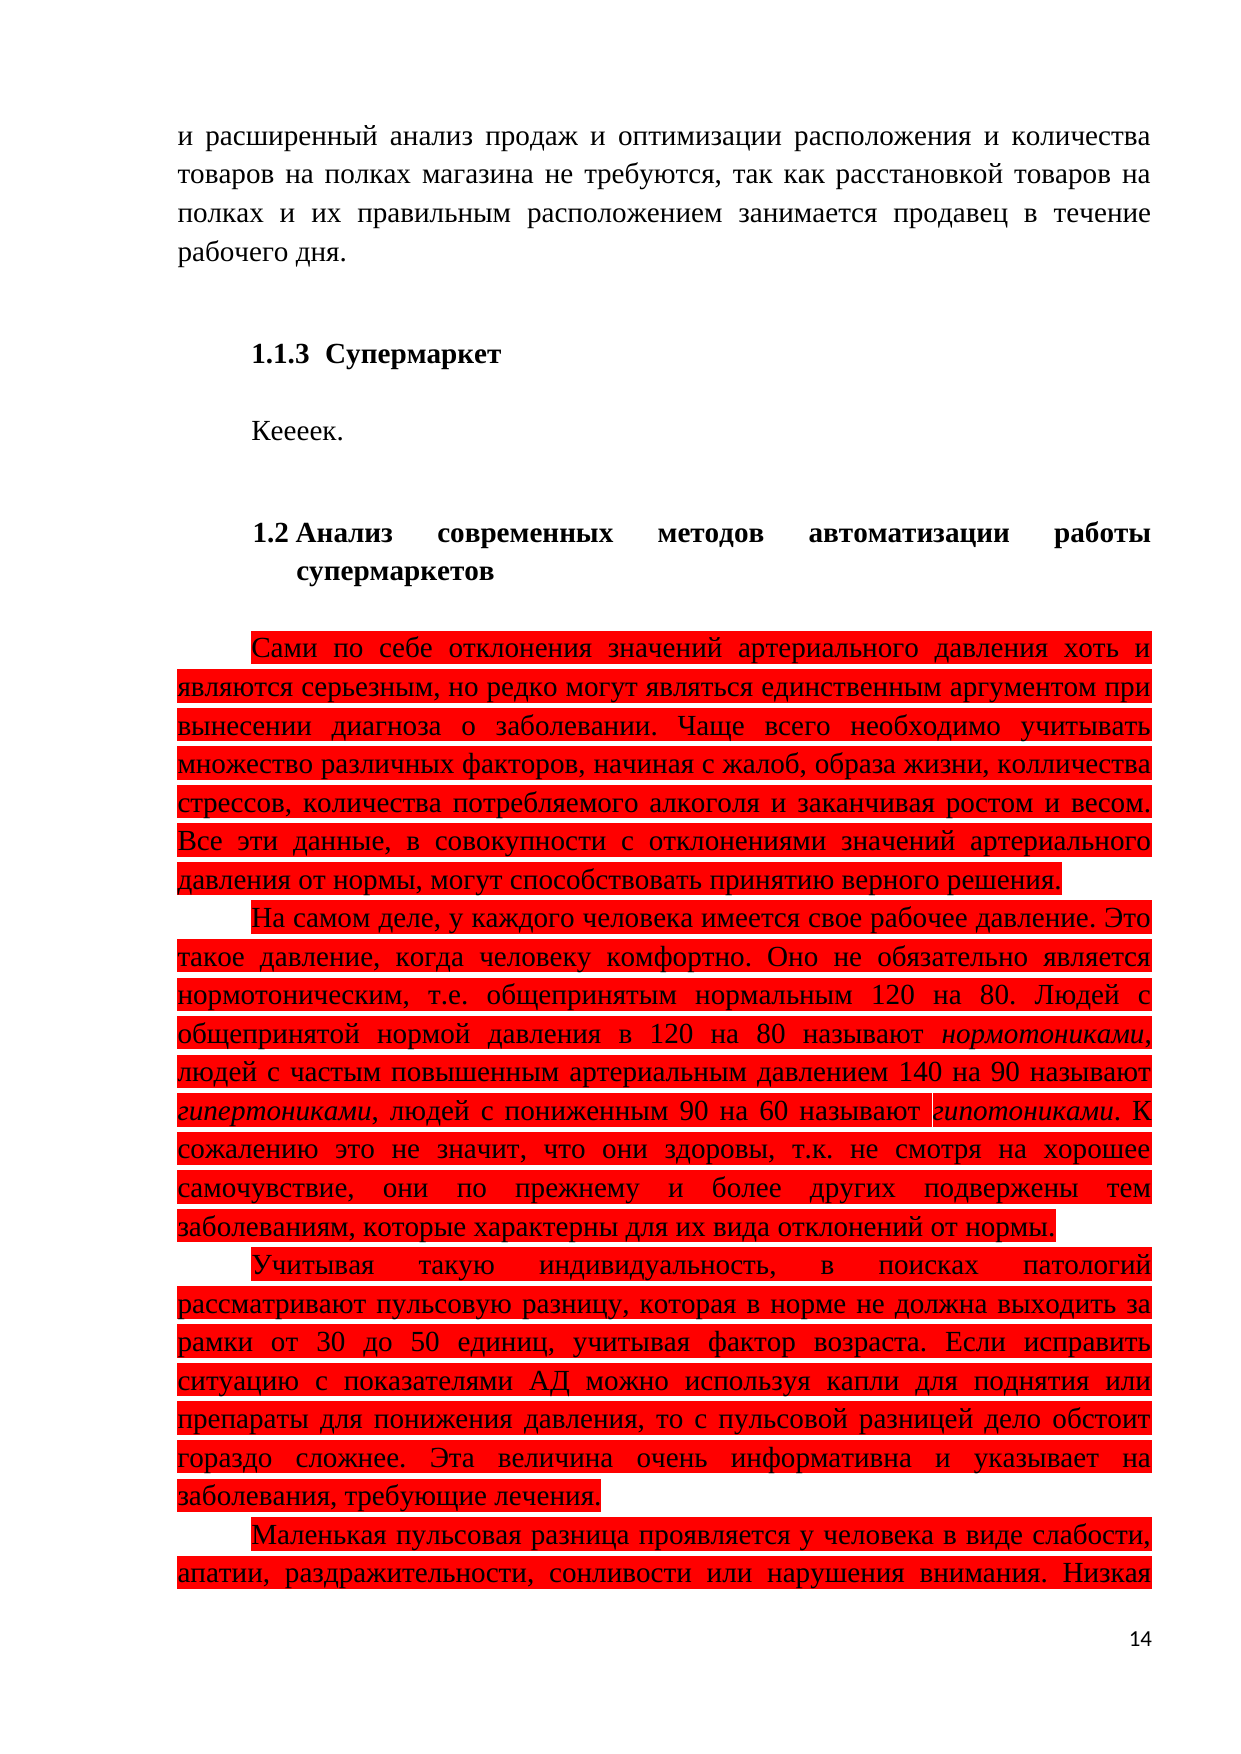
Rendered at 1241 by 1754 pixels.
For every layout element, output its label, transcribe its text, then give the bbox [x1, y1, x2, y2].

subtitle Супермаркет [251, 336, 1152, 369]
text Кеееек. [177, 413, 1152, 446]
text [177, 118, 1152, 267]
text На самом деле, у каждого человека имеется свое рабочее давление. Это такое давление, когда человеку комфортно. Оно не обязательно является нормотоническим, т.е. общепринятым нормальным 120 на 80. Людей с общепринятой нормой давления в 120 на 80 называют нормотониками, людей с частым повышенным артериальным давлением 140 на 90 называют гипертониками, людей с пониженным 90 на 60 называют гипотониками. К сожалению это не значит, что они здоровы, т.к. не смотря на хорошее самочувствие, они по прежнему и более других подвержены тем заболеваниям, которые характерны для их вида отклонений от нормы. [177, 1204, 1152, 1242]
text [177, 1517, 1152, 1556]
text Сами по себе отклонения значений артериального давления хоть и являются серьезным, но редко могут являться единственным аргументом при вынесении диагноза о заболевании. Чаще всего необходимо учитывать множество различных факторов, начиная с жалоб, образа жизни, колличества стрессов, количества потребляемого алкоголя и заканчивая ростом и весом. Все эти данные, в совокупности с отклонениями значений артериального давления от нормы, могут способствовать принятию верного решения. [177, 631, 1152, 669]
subtitle Анализ современных методов автоматизации работы супермаркетов [252, 515, 1152, 587]
text Учитывая такую индивидуальность, в поисках патологий рассматривают пульсовую разницу, которая в норме не должна выходить за рамки от 30 до 50 единиц, учитывая фактор возраста. Если исправить ситуацию с показателями АД можно используя капли для поднятия или препараты для понижения давления, то с пульсовой разницей дело обстоит гораздо сложнее. Эта величина очень информативна и указывает на заболевания, требующие лечения. [177, 1473, 1152, 1512]
text Сами по себе отклонения значений артериального давления хоть и являются серьезным, но редко могут являться единственным аргументом при вынесении диагноза о заболевании. Чаще всего необходимо учитывать множество различных факторов, начиная с жалоб, образа жизни, колличества стрессов, количества потребляемого алкоголя и заканчивая ростом и весом. Все эти данные, в совокупности с отклонениями значений артериального давления от нормы, могут способствовать принятию верного решения. [177, 857, 1152, 895]
text На самом деле, у каждого человека имеется свое рабочее давление. Это такое давление, когда человеку комфортно. Оно не обязательно является нормотоническим, т.е. общепринятым нормальным 120 на 80. Людей с общепринятой нормой давления в 120 на 80 называют нормотониками, людей с частым повышенным артериальным давлением 140 на 90 называют гипертониками, людей с пониженным 90 на 60 называют гипотониками. К сожалению это не значит, что они здоровы, т.к. не смотря на хорошее самочувствие, они по прежнему и более других подвержены тем заболеваниям, которые характерны для их вида отклонений от нормы. [177, 900, 1152, 939]
text На самом деле, у каждого человека имеется свое рабочее давление. Это такое давление, когда человеку комфортно. Оно не обязательно является нормотоническим, т.е. общепринятым нормальным 120 на 80. Людей с общепринятой нормой давления в 120 на 80 называют нормотониками, людей с частым повышенным артериальным давлением 140 на 90 называют гипертониками, людей с пониженным 90 на 60 называют гипотониками. К сожалению это не значит, что они здоровы, т.к. не смотря на хорошее самочувствие, они по прежнему и более других подвержены тем заболеваниям, которые характерны для их вида отклонений от нормы. [177, 1088, 1152, 1132]
text Учитывая такую индивидуальность, в поисках патологий рассматривают пульсовую разницу, которая в норме не должна выходить за рамки от 30 до 50 единиц, учитывая фактор возраста. Если исправить ситуацию с показателями АД можно используя капли для поднятия или препараты для понижения давления, то с пульсовой разницей дело обстоит гораздо сложнее. Эта величина очень информативна и указывает на заболевания, требующие лечения. [177, 1247, 1152, 1286]
